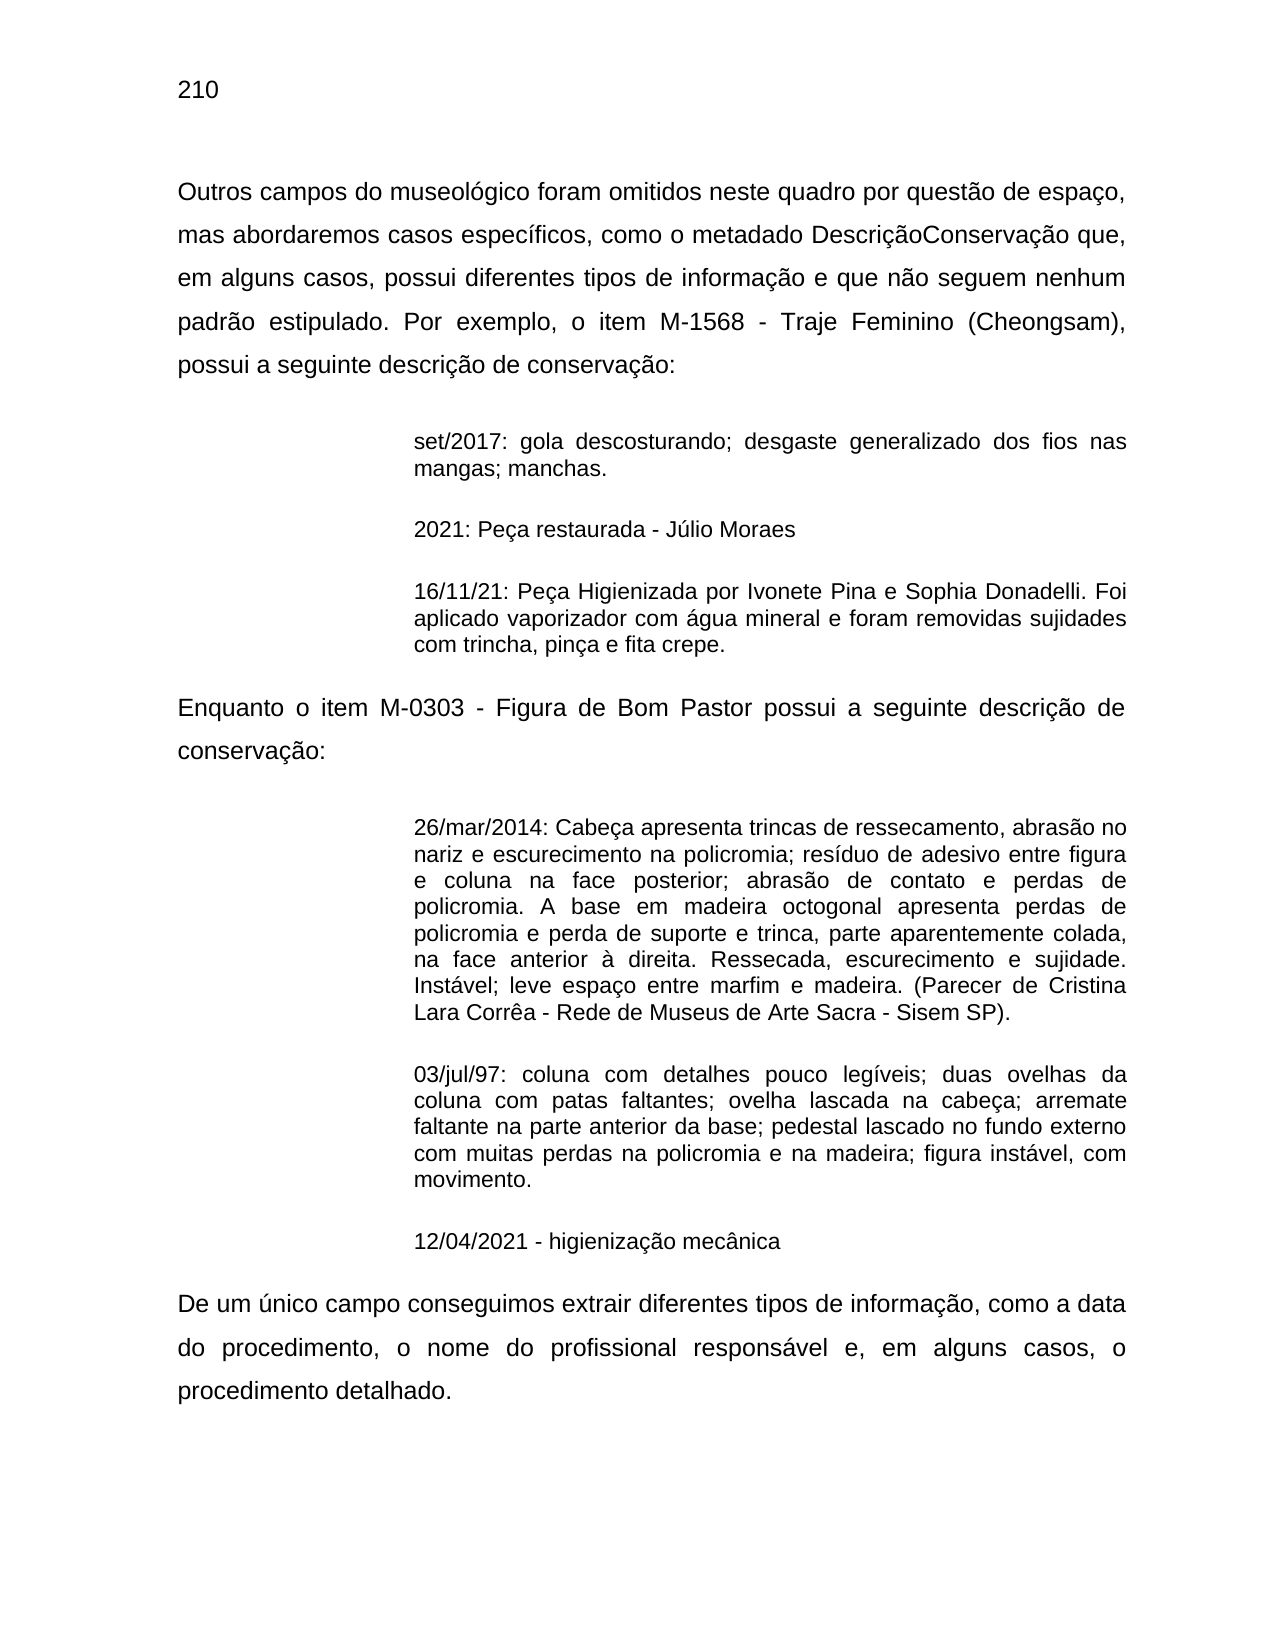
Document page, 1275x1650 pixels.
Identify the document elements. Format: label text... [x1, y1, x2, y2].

text 16/11/21: Peça Higienizada por Ivonete Pina e Sophia Donadelli. Foi aplicado vaporizador com água mineral e foram removidas sujidades com trincha, pinça e fita crepe. [413, 578, 1127, 657]
text 2021: Peça restaurada - Júlio Moraes [413, 516, 1127, 543]
text De um único campo conseguimos extrair diferentes tipos de informação, como a data do procedimento, o nome do profissional responsável e, em alguns casos, o procedimento detalhado. [177, 1289, 1127, 1404]
text Outros campos do museológico foram omitidos neste quadro por questão de espaço, mas abordaremos casos específicos, como o metadado DescriçãoConservação que, em alguns casos, possui diferentes tipos de informação e que não seguem nenhum padrão estipulado. Por exemplo, o item M-1568 - Traje Feminino (Cheongsam), possui a seguinte descrição de conservação: [177, 177, 1127, 378]
text Enquanto o item M-0303 - Figura de Bom Pastor possui a seguinte descrição de conservação: [177, 693, 1127, 764]
text set/2017: gola descosturando; desgaste generalizado dos fios nas mangas; manchas. [413, 428, 1127, 481]
text 03/jul/97: coluna com detalhes pouco legíveis; duas ovelhas da coluna com patas faltantes; ovelha lascada na cabeça; arremate faltante na parte anterior da base; pedestal lascado no fundo externo com muitas perdas na policromia e na madeira; figura instável, com movimento. [413, 1061, 1127, 1192]
text 12/04/2021 - higienização mecânica [413, 1228, 1127, 1254]
text 26/mar/2014: Cabeça apresenta trincas de ressecamento, abrasão no nariz e escurecimento na policromia; resíduo de adesivo entre figura e coluna na face posterior; abrasão de contato e perdas de policromia. A base em madeira octogonal apresenta perdas de policromia e perda de suporte e trinca, parte aparentemente colada, na face anterior à direita. Ressecada, escurecimento e sujidade. Instável; leve espaço entre marfim e madeira. (Parecer de Cristina Lara Corrêa - Rede de Museus de Arte Sacra - Sisem SP). [413, 814, 1127, 1025]
